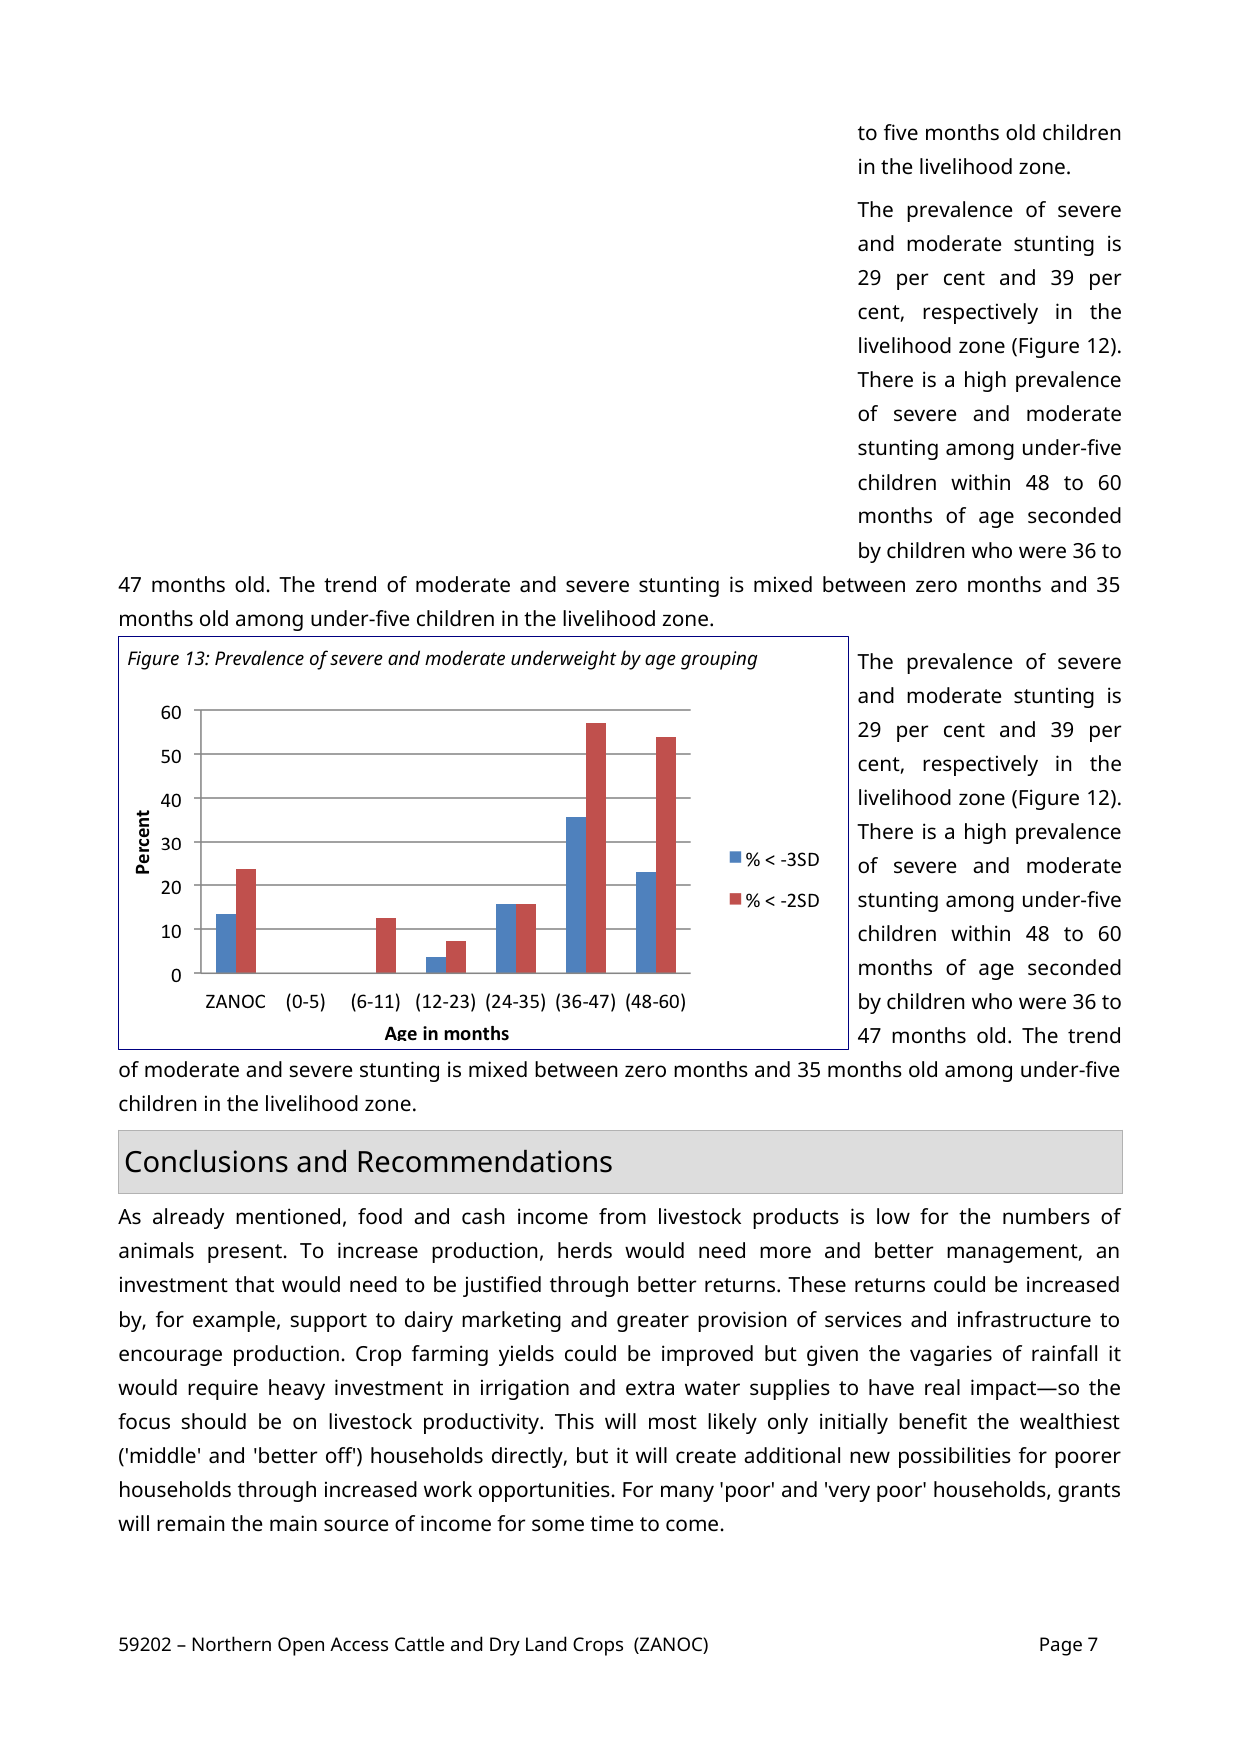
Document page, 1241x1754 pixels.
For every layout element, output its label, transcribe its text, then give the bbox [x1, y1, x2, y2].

picture [127, 682, 830, 1041]
table_header Conclusions and Recommendations [119, 1131, 1122, 1193]
text As already mentioned, food and cash income from livestock products is low for the numbers of animals present. To increase production, herds would need more and better management, an investment that would need to be justified through better returns. These returns could be increased by, for example, support to dairy marketing and greater provision of services and infrastructure to encourage production. Crop farming yields could be improved but given the vagaries of rainfall it would require heavy investment in irrigation and extra water supplies to have real impact—so the focus should be on livestock productivity. This will most likely only initially benefit the wealthiest ('middle' and 'better off') households directly, but it will create additional new possibilities for poorer households through increased work opportunities. For many 'poor' and 'very poor' households, grants will remain the main source of income for some time to come. [118, 1202, 1122, 1537]
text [118, 118, 1122, 181]
text The prevalence of severe and moderate stunting is 29 per cent and 39 per cent, respectively in the livelihood zone (Figure 12). There is a high prevalence of severe and moderate stunting among under-five children within 48 to 60 months of age seconded by children who were 36 to 47 months old. The trend of moderate and severe stunting is mixed between zero months and 35 months old among under-five children in the livelihood zone. [118, 195, 1122, 632]
